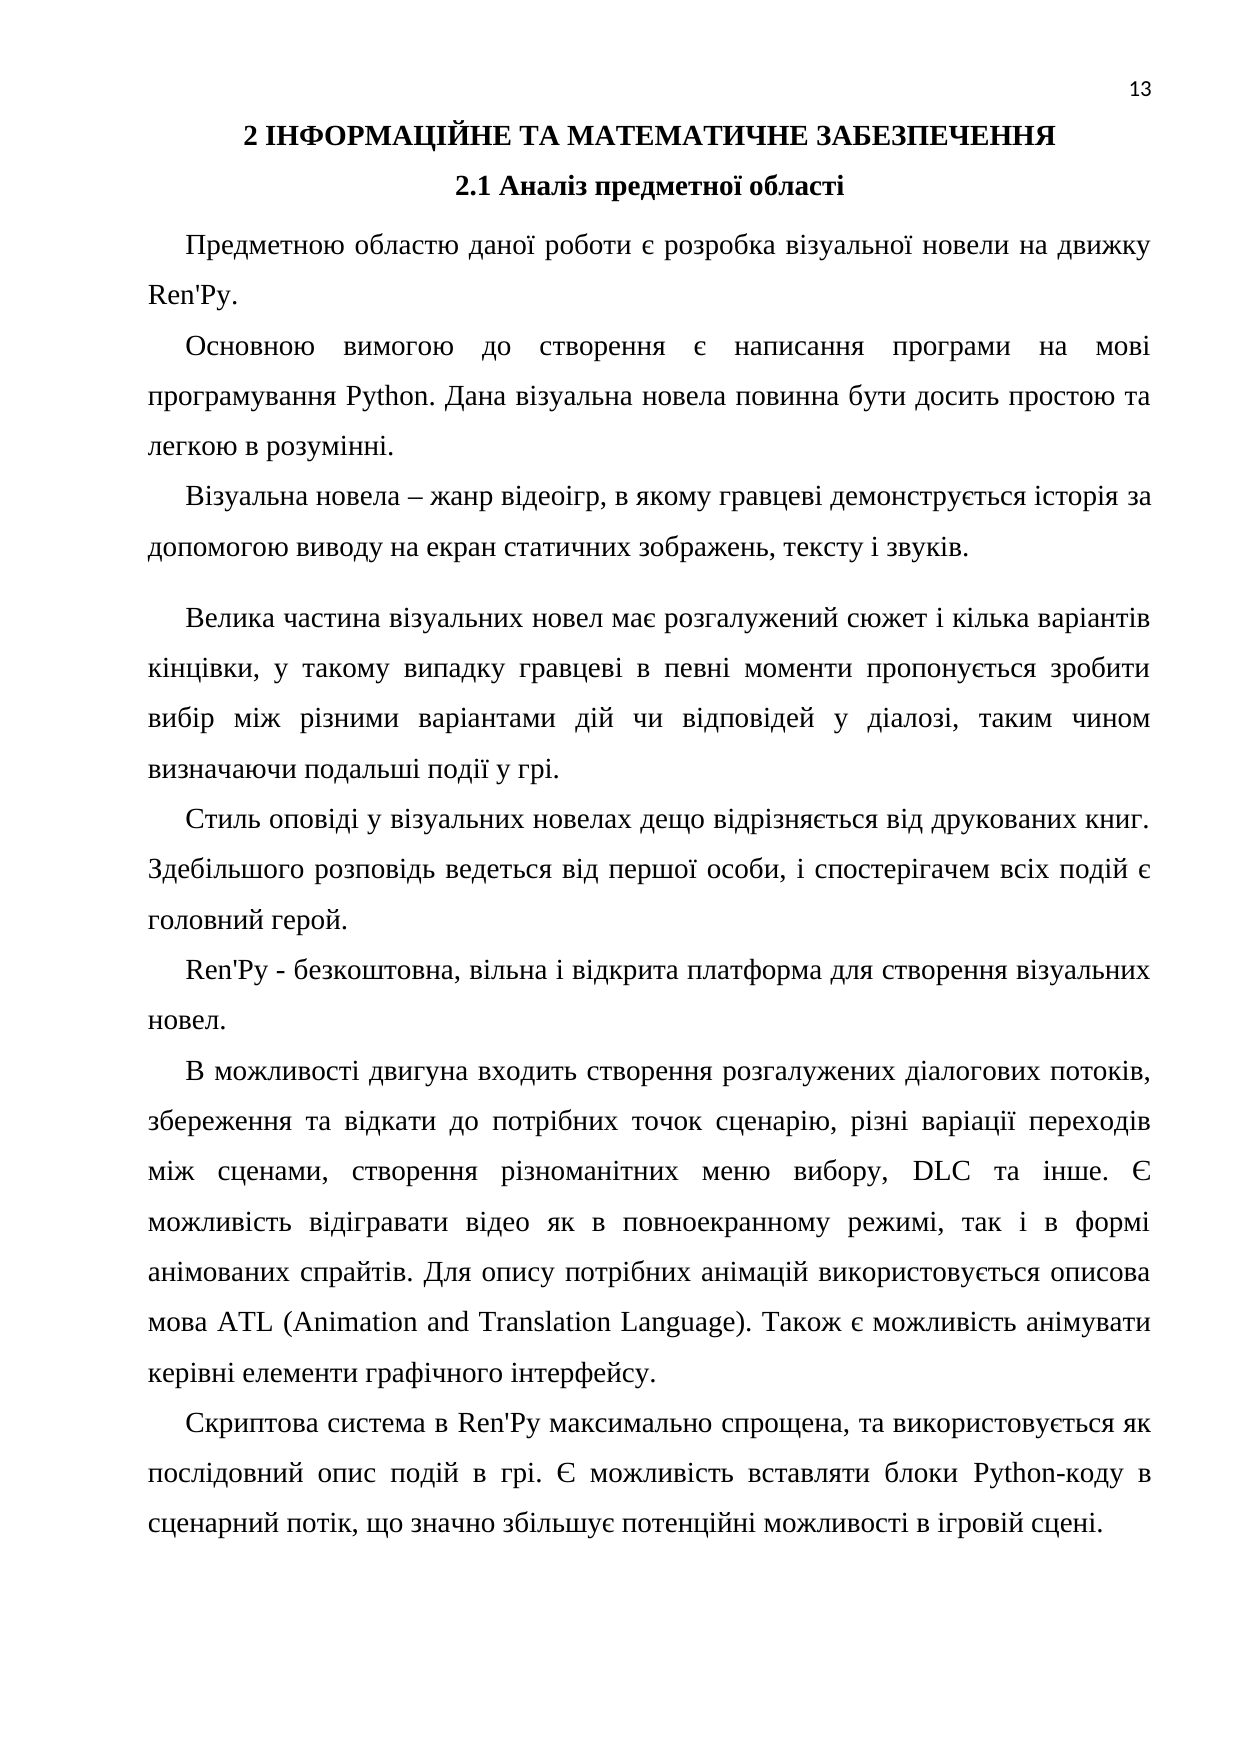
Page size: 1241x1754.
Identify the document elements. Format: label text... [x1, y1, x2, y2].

text 2.1 Аналіз предметної області [148, 168, 1152, 202]
text В можливості двигуна входить створення розгалужених діалогових потоків, збереження та відкати до потрібних точок сценарію, різні варіації переходів між сценами, створення різноманітних меню вибору, DLC та інше. Є можливість відігравати відео як в повноекранному режимі, так і в формі анімованих спрайтів. Для опису потрібних анімацій використовується описова мова ATL (Animation and Translation Language). Також є можливість анімувати керівні елементи графічного інтерфейсу. [148, 1053, 1152, 1388]
text Основною вимогою до створення є написання програми на мові програмування Python. Дана візуальна новела повинна бути досить простою та легкою в розумінні. [148, 328, 1152, 462]
text Предметною областю даної роботи є розробка візуальної новели на движку Ren'Py. [148, 227, 1152, 311]
text Стиль оповіді у візуальних новелах дещо відрізняється від друкованих книг. Здебільшого розповідь ведеться від першої особи, і спостерігачем всіх подій є головний герой. [148, 801, 1152, 935]
text Візуальна новела – жанр відеоігр, в якому гравцеві демонструється історія за допомогою виводу на екран статичних зображень, тексту і звуків. [148, 478, 1152, 562]
text Велика частина візуальних новел має розгалужений сюжет і кілька варіантів кінцівки, у такому випадку гравцеві в певні моменти пропонується зробити вибір між різними варіантами дій чи відповідей у діалозі, таким чином визначаючи подальші події у грі. [148, 600, 1152, 784]
text Ren'Py - безкоштовна, вільна і відкрита платформа для створення візуальних новел. [148, 952, 1152, 1036]
text 2 ІНФОРМАЦІЙНЕ ТА МАТЕМАТИЧНЕ ЗАБЕЗПЕЧЕННЯ [148, 118, 1152, 152]
text Скриптова система в Ren'Py максимально спрощена, та використовується як послідовний опис подій в грі. Є можливість вставляти блоки Python-коду в сценарний потік, що значно збільшує потенційні можливості в ігровій сцені. [148, 1405, 1152, 1539]
